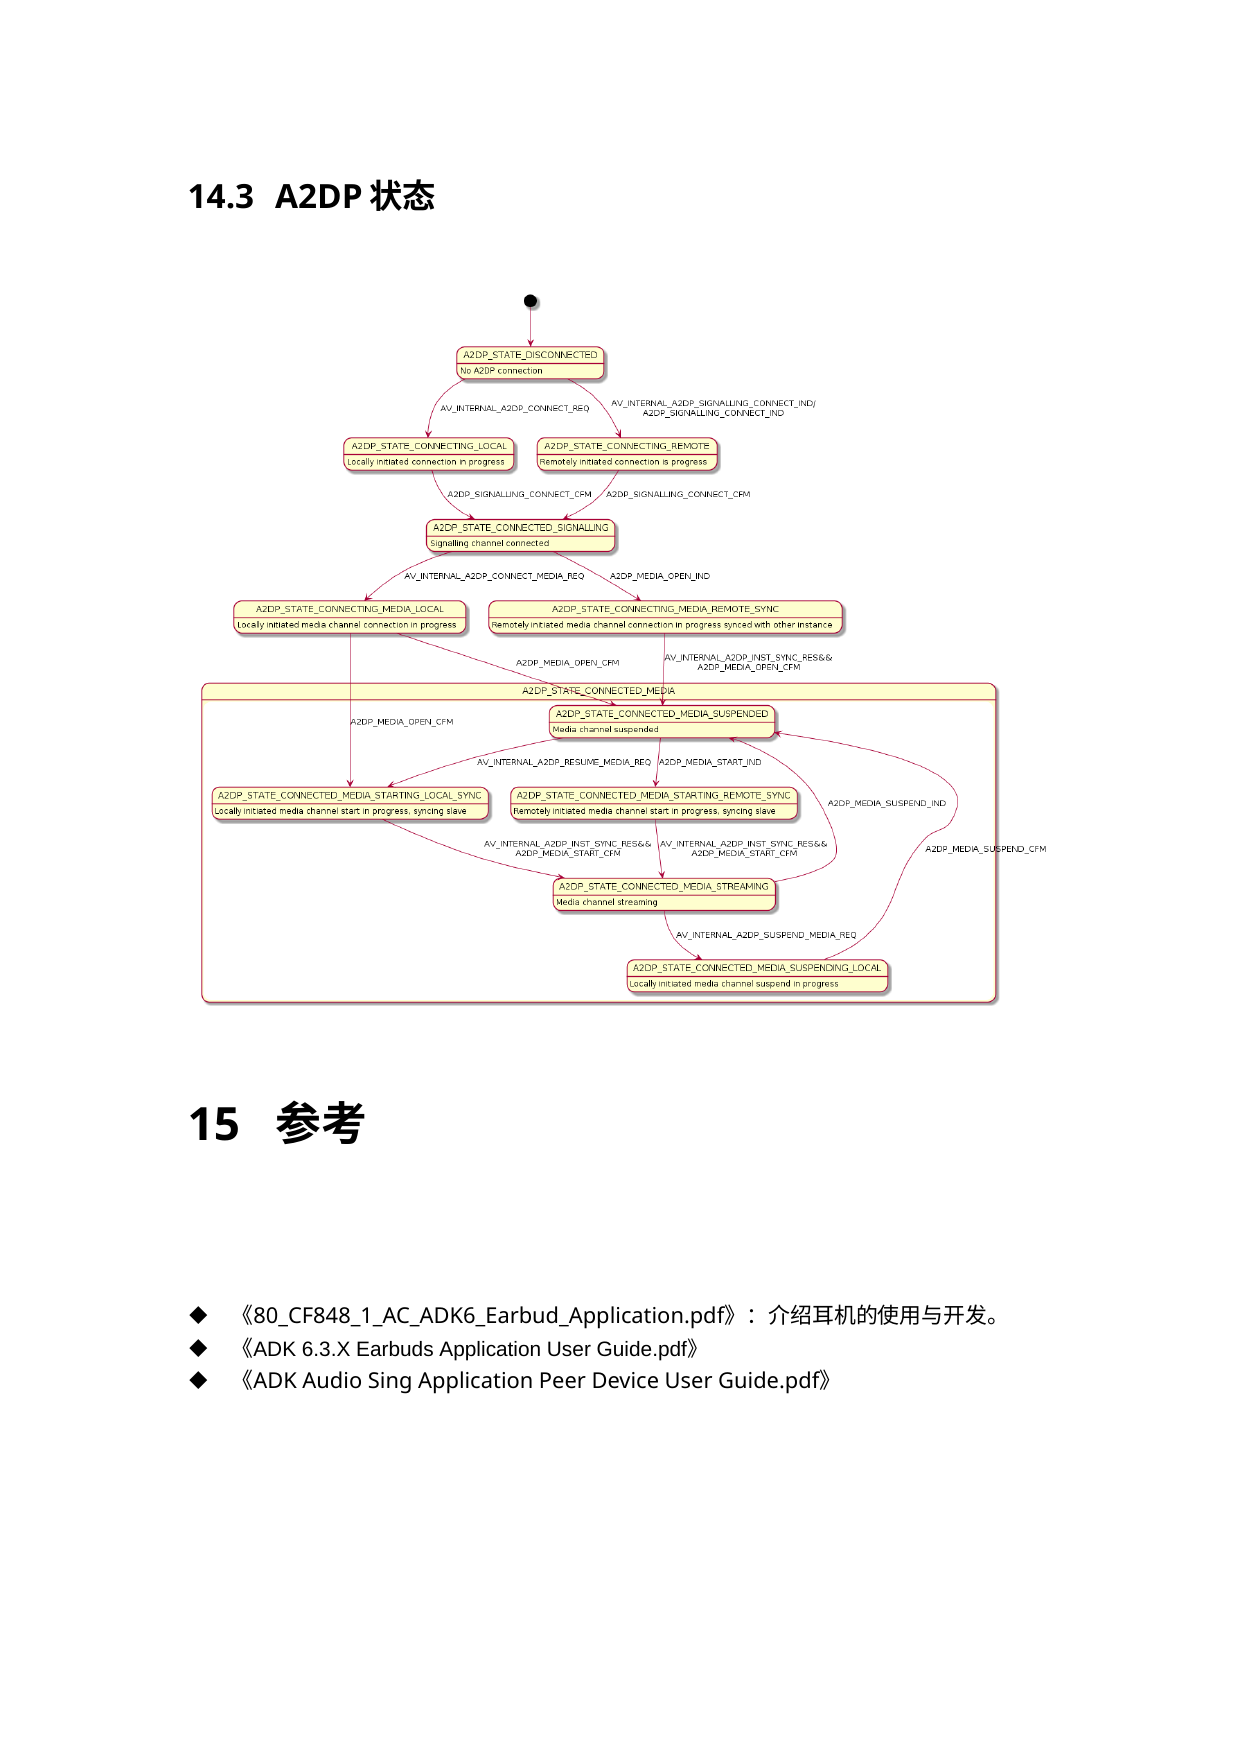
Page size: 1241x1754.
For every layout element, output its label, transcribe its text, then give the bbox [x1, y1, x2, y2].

subtitle A2DP状态 [187, 162, 1053, 227]
list 《80_CF848_1_AC_ADK6_Earbud_Application.pdf》：介绍耳机的使用与开发。 [187, 1298, 1053, 1330]
picture [187, 289, 1053, 1008]
subtitle 参考 [187, 1072, 1053, 1170]
list 《ADK 6.3.X Earbuds Application User Guide.pdf》 [187, 1330, 1053, 1363]
list 《ADK Audio Sing Application Peer Device User Guide.pdf》 [187, 1363, 1053, 1395]
